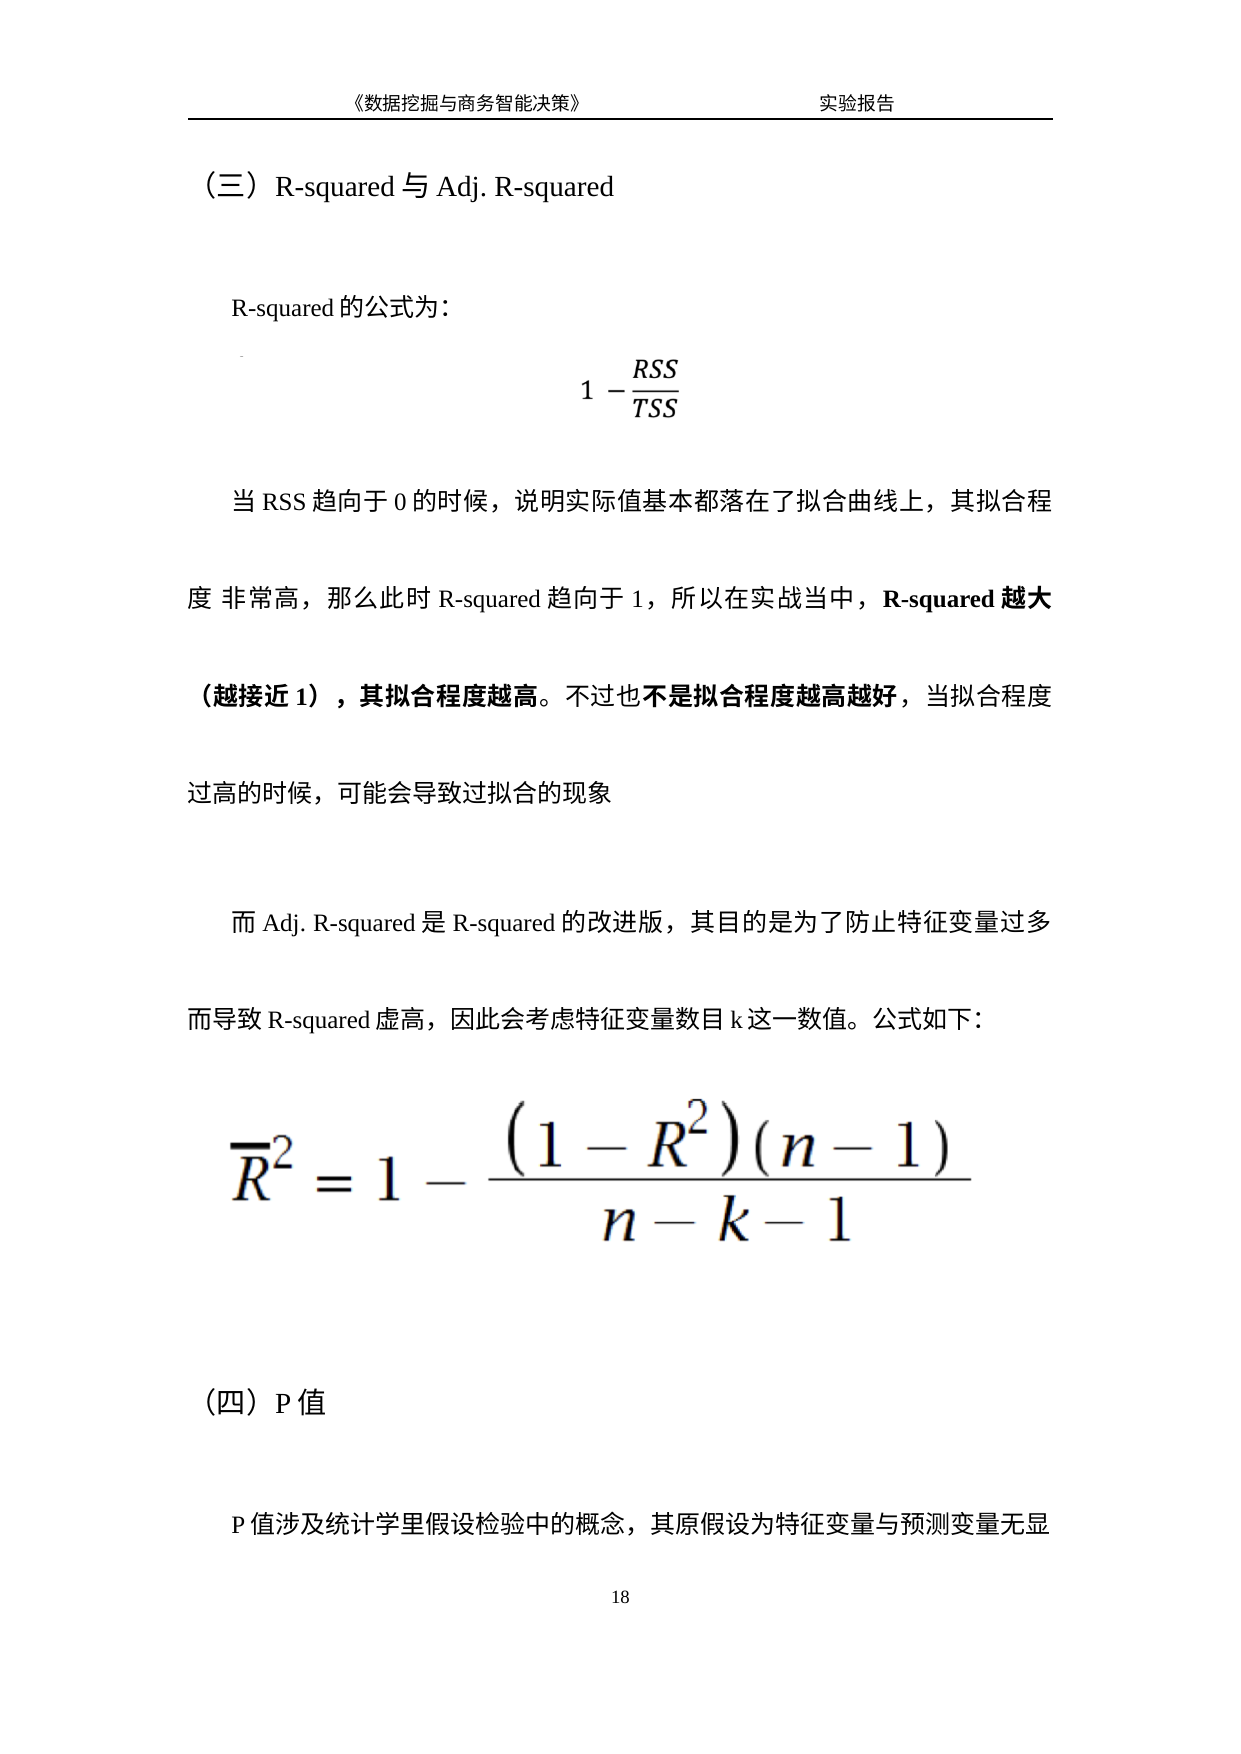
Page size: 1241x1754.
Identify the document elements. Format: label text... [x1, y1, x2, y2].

subtitle P值 [187, 1370, 1053, 1435]
list 当RSS趋向于0的时候，说明实际值基本都落在了拟合曲线上，其拟合程度 非常高，那么此时R-squared趋向于1，所以在实战当中，R-squared越大（越接近1），其拟合程度越高。不过也不是拟合程度越高越好，当拟合程度过高的时候，可能会导致过拟合的现象 [187, 468, 1053, 825]
text 而Adj. R-squared是R-squared的改进版，其目的是为了防止特征变量过多而导致R-squared虚高，因此会考虑特征变量数目k这一数值。公式如下： [187, 889, 1053, 1052]
picture [187, 1068, 1052, 1299]
text P值涉及统计学里假设检验中的概念，其原假设为特征变量与预测变量无显 [187, 1491, 1053, 1556]
list squared的公式为： [187, 274, 1053, 339]
picture [187, 356, 1052, 442]
subtitle R-squared与Adj. R-squared [187, 153, 1053, 218]
